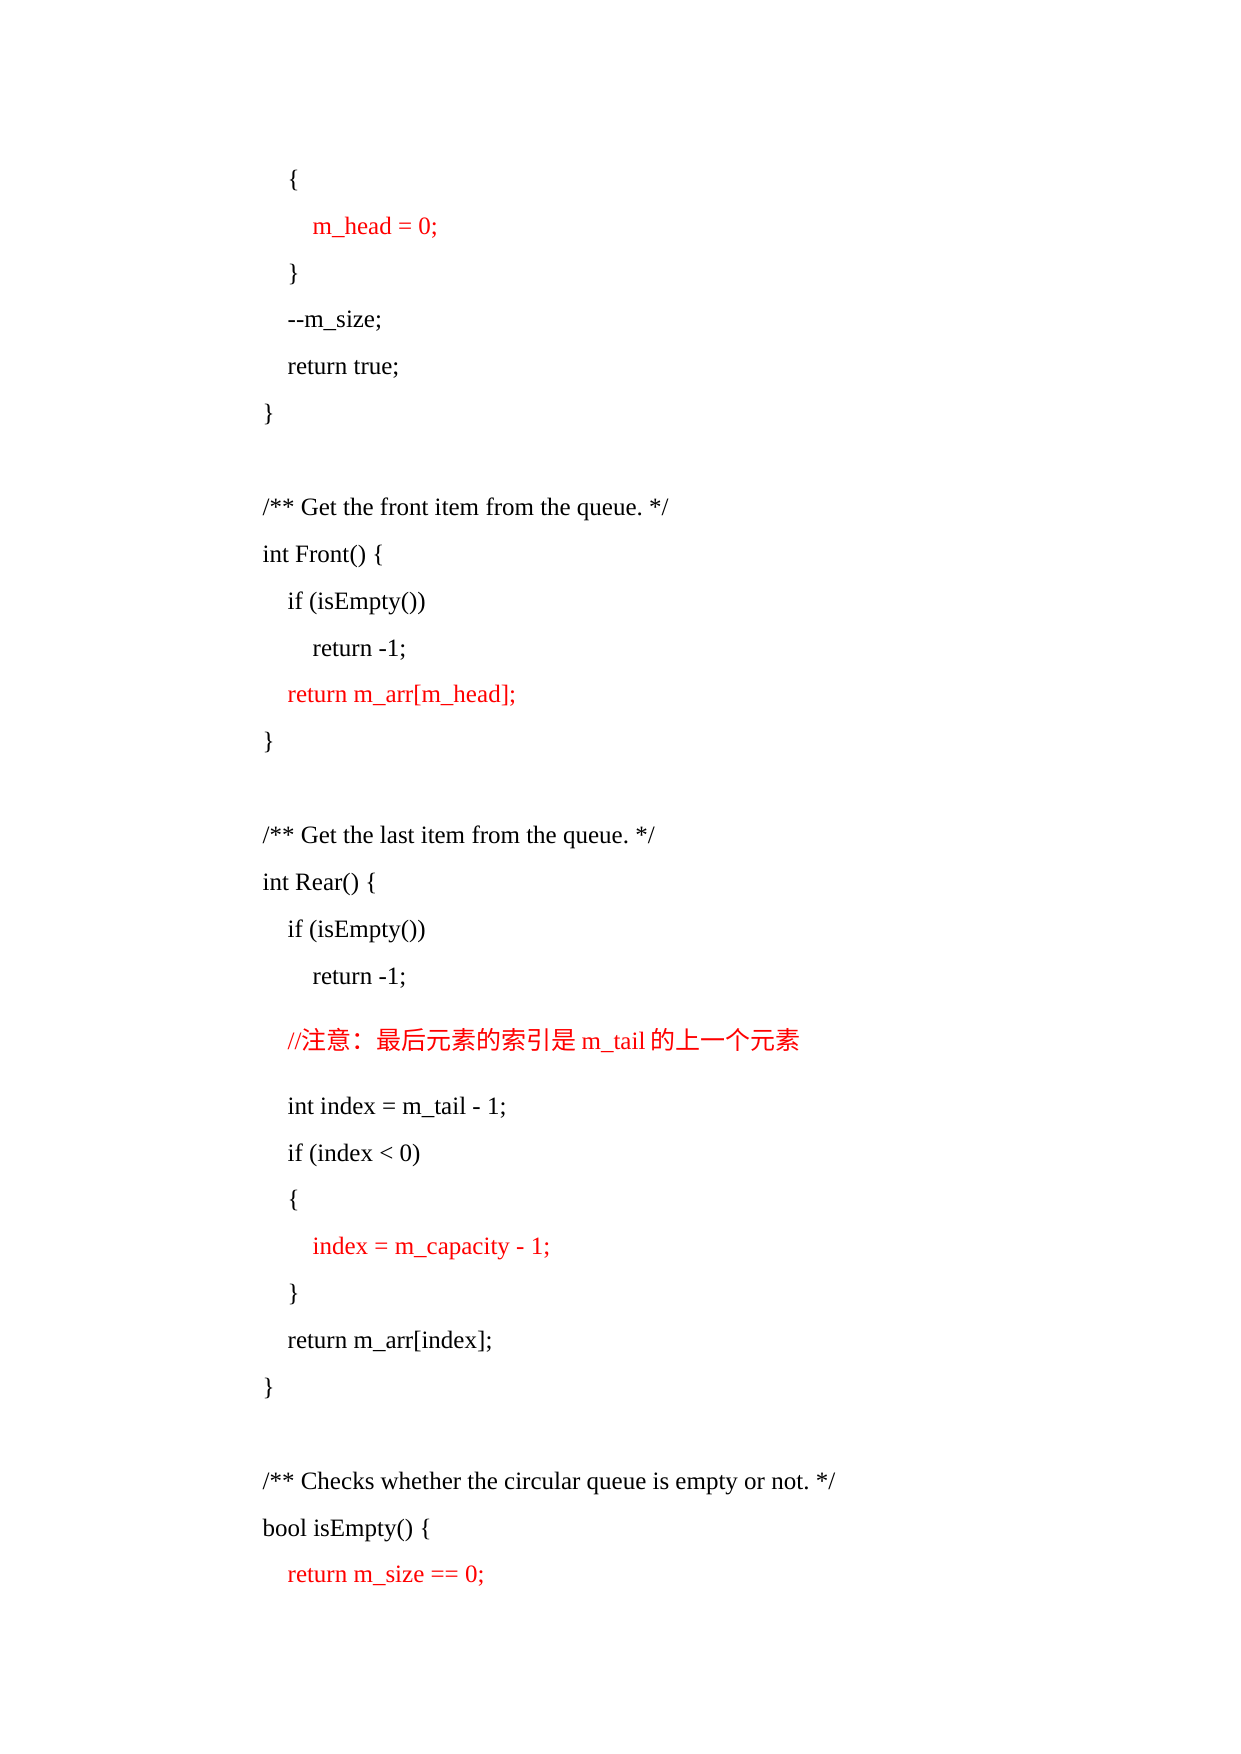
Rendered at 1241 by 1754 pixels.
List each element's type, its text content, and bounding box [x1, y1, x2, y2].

text if (isEmpty()) [237, 584, 1053, 616]
text bool isEmpty() { [237, 1511, 1053, 1543]
text return -1; [237, 631, 1053, 663]
text } [237, 396, 1053, 429]
text --m_size; [237, 303, 1053, 335]
text int index = m_tail - 1; [237, 1089, 1053, 1121]
text } [237, 1370, 1053, 1403]
text } [237, 1276, 1053, 1309]
text m_head = 0; [237, 209, 1053, 241]
text return -1; [237, 959, 1053, 991]
text /** Checks whether the circular queue is empty or not. */ [237, 1464, 1053, 1496]
text return m_arr[index]; [237, 1323, 1053, 1356]
text return m_size == 0; [237, 1558, 1053, 1590]
text /** Get the front item from the queue. */ [237, 490, 1053, 523]
text return m_arr[m_head]; [237, 678, 1053, 710]
text { [237, 1183, 1053, 1215]
text /** Get the last item from the queue. */ [237, 818, 1053, 851]
text index = m_capacity - 1; [237, 1229, 1053, 1262]
text //注意：最后元素的索引是m_tail的上一个元素 [237, 1006, 1053, 1071]
text int Front() { [237, 537, 1053, 569]
text if (index < 0) [237, 1136, 1053, 1168]
text int Rear() { [237, 865, 1053, 898]
text if (isEmpty()) [237, 912, 1053, 944]
text { [237, 162, 1053, 194]
text } [237, 256, 1053, 288]
text return true; [237, 349, 1053, 382]
text } [237, 724, 1053, 757]
